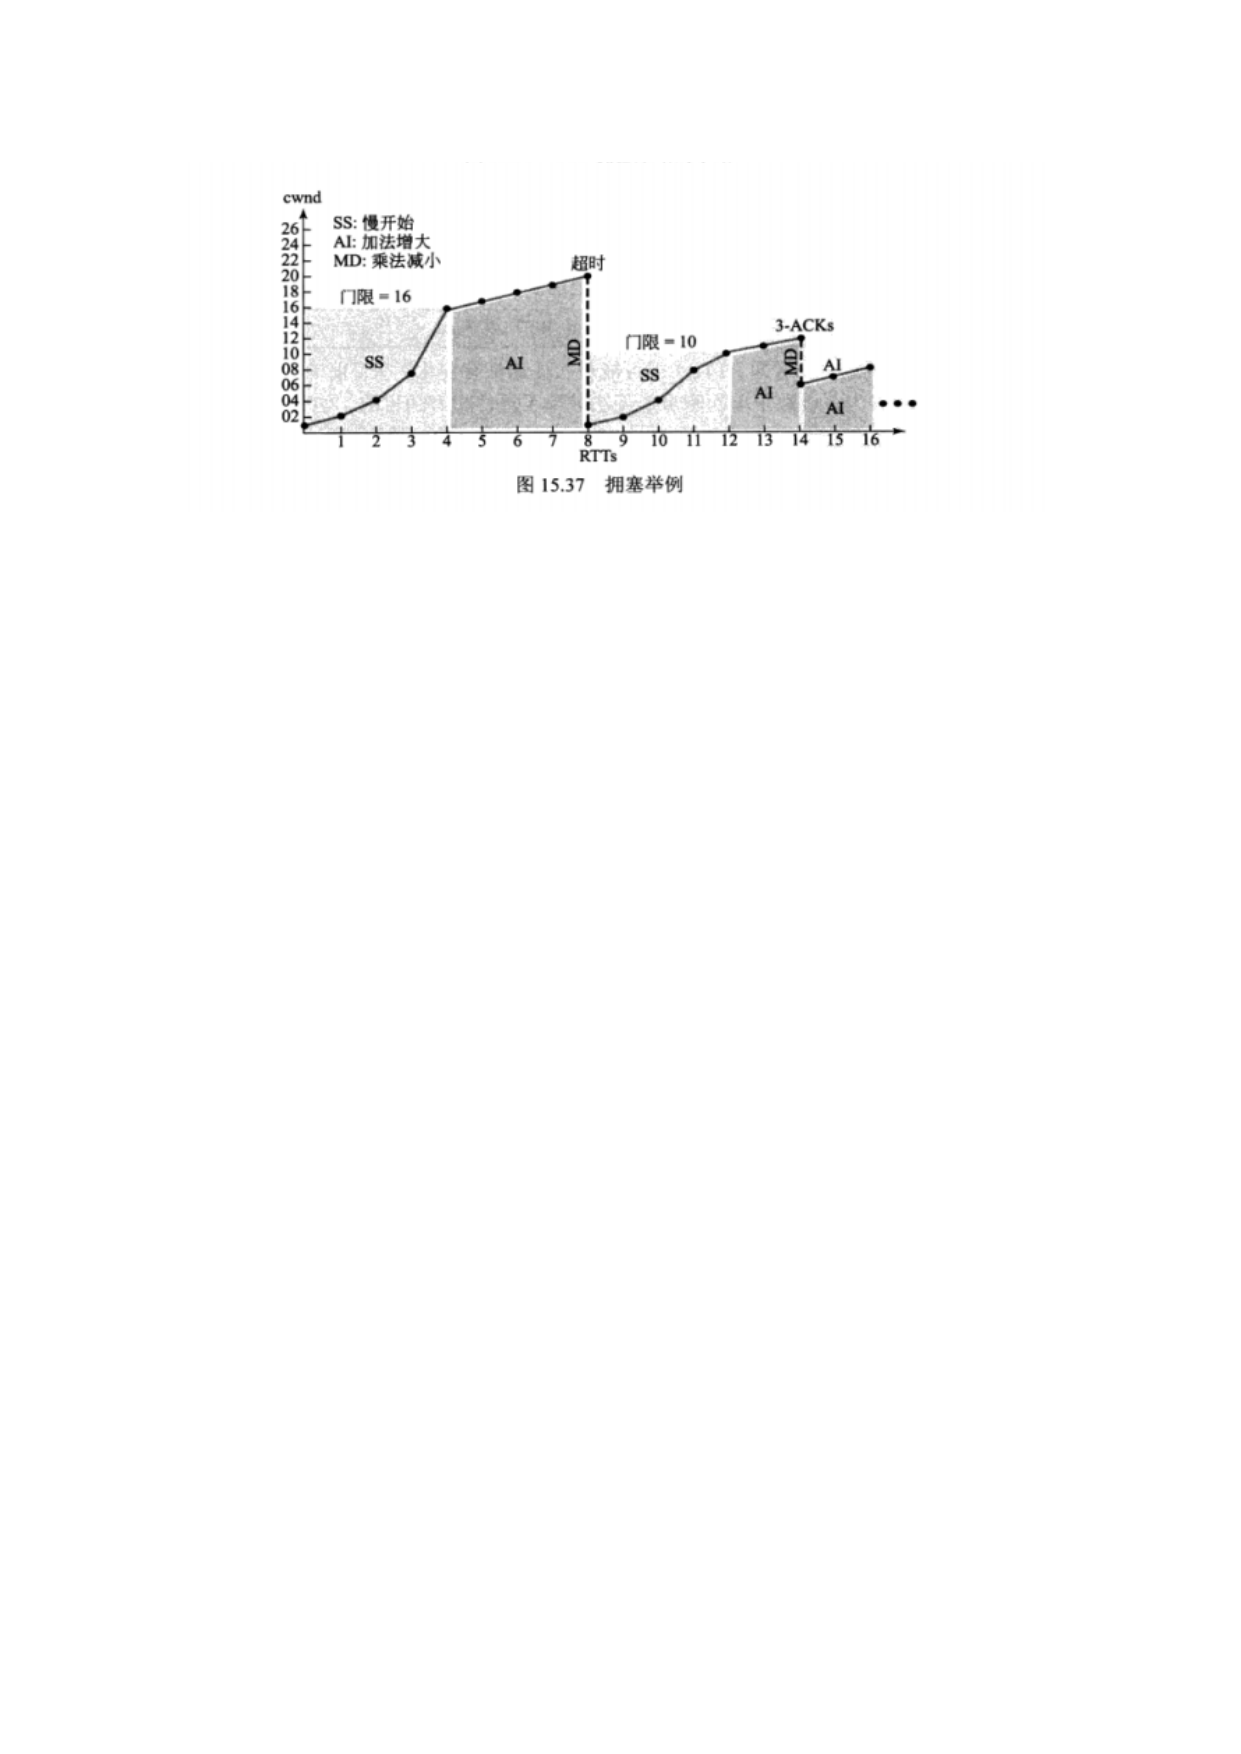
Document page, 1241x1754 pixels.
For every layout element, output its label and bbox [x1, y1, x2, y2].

picture [187, 162, 1053, 512]
